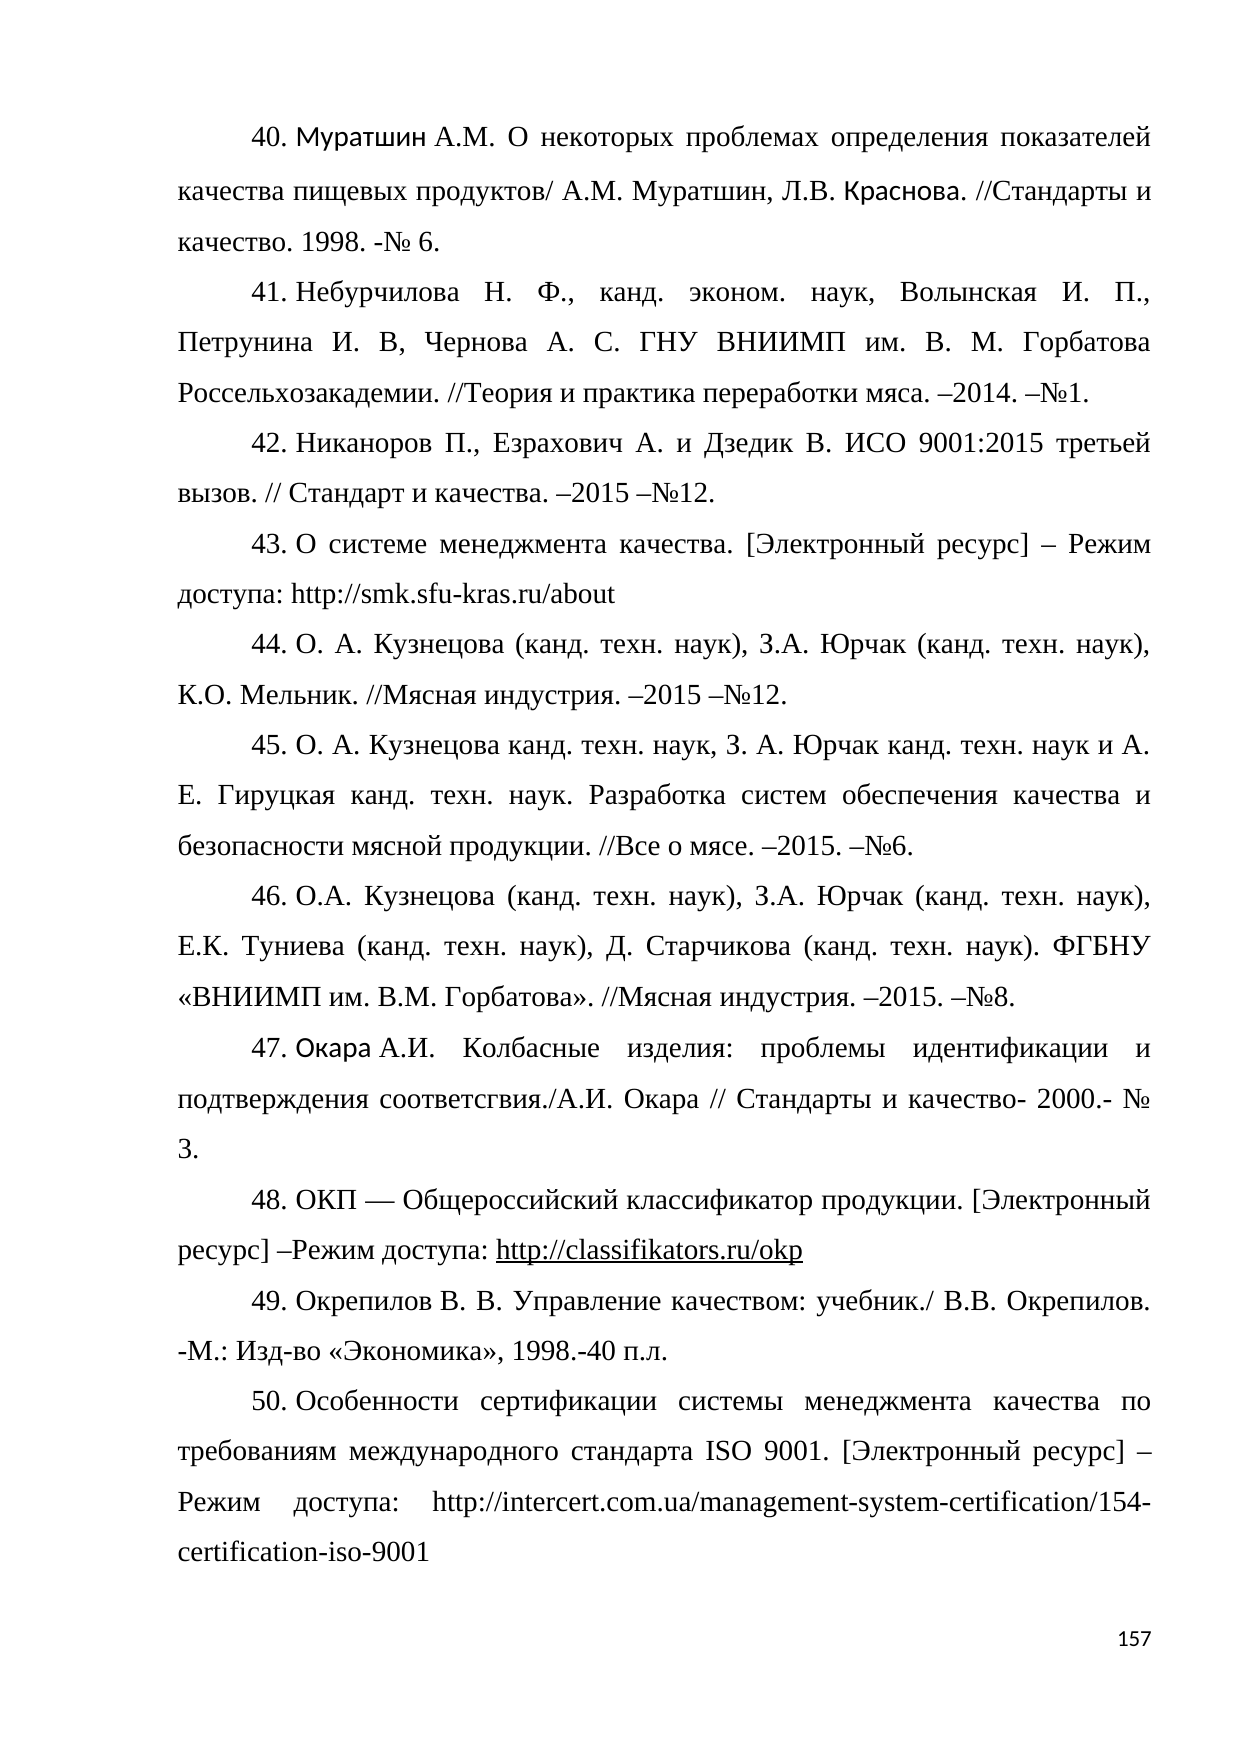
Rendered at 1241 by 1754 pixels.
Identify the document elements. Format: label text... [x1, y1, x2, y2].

list Окрепилов В. В. Управление качеством: учебник./ В.В. Окрепилов. -М.: Изд-во «Экономика», 1998.-40 п.л. [177, 1283, 1152, 1366]
list Особенности сертификации системы менеджмента качества по требованиям международного стандарта ISO 9001. [Электронный ресурс] – Режим доступа: http://intercert.com.ua/management-system-certification/154-certification-iso-9001 [177, 1383, 1152, 1568]
list Никаноров П., Езрахович А. и Дзедик В. ИСО 9001:2015 третьей вызов. // Стандарт и качества. –2015 –№12. [177, 425, 1152, 509]
list Окара А.И. Колбасные изделия: проблемы идентификации и подтверждения соответсгвия./А.И. Окара // Стандарты и качество- 2000.- № 3. [177, 1115, 1152, 1165]
list О. А. Кузнецова канд. техн. наук, З. А. Юрчак канд. техн. наук и А. Е. Гируцкая канд. техн. наук. Разработка систем обеспечения качества и безопасности мясной продукции. //Все о мясе. –2015. –№6. [177, 727, 1152, 861]
list О. А. Кузнецова (канд. техн. наук), З.А. Юрчак (канд. техн. наук), К.О. Мельник. //Мясная индустрия. –2015 –№12. [177, 626, 1152, 710]
list О.А. Кузнецова (канд. техн. наук), З.А. Юрчак (канд. техн. наук), Е.К. Туниева (канд. техн. наук), Д. Старчикова (канд. техн. наук). ФГБНУ «ВНИИМП им. В.М. Горбатова». //Мясная индустрия. –2015. –№8. [177, 878, 1152, 1012]
list Муратшин A.M. О некоторых проблемах определения показателей качества пищевых продуктов/ A.M. Муратшин, Л.В. Краснова. //Стандарты и качество. 1998. -№ 6. [177, 118, 1152, 257]
list ОКП — Общероссийский классификатор продукции. [Электронный ресурс] –Режим доступа: http://classifikators.ru/okp [177, 1182, 1152, 1266]
list Окара А.И. Колбасные изделия: проблемы идентификации и подтверждения соответсгвия./А.И. Окара // Стандарты и качество- 2000.- № 3. [177, 1029, 1152, 1081]
list Небурчилова Н. Ф., канд. эконом. наук, Волынская И. П., Петрунина И. В, Чернова А. С. ГНУ ВНИИМП им. В. М. Горбатова Россельхозакадемии. //Теория и практика переработки мяса. –2014. –№1. [177, 274, 1152, 408]
list О системе менеджмента качества. [Электронный ресурс] – Режим доступа: http://smk.sfu-kras.ru/about [177, 526, 1152, 610]
